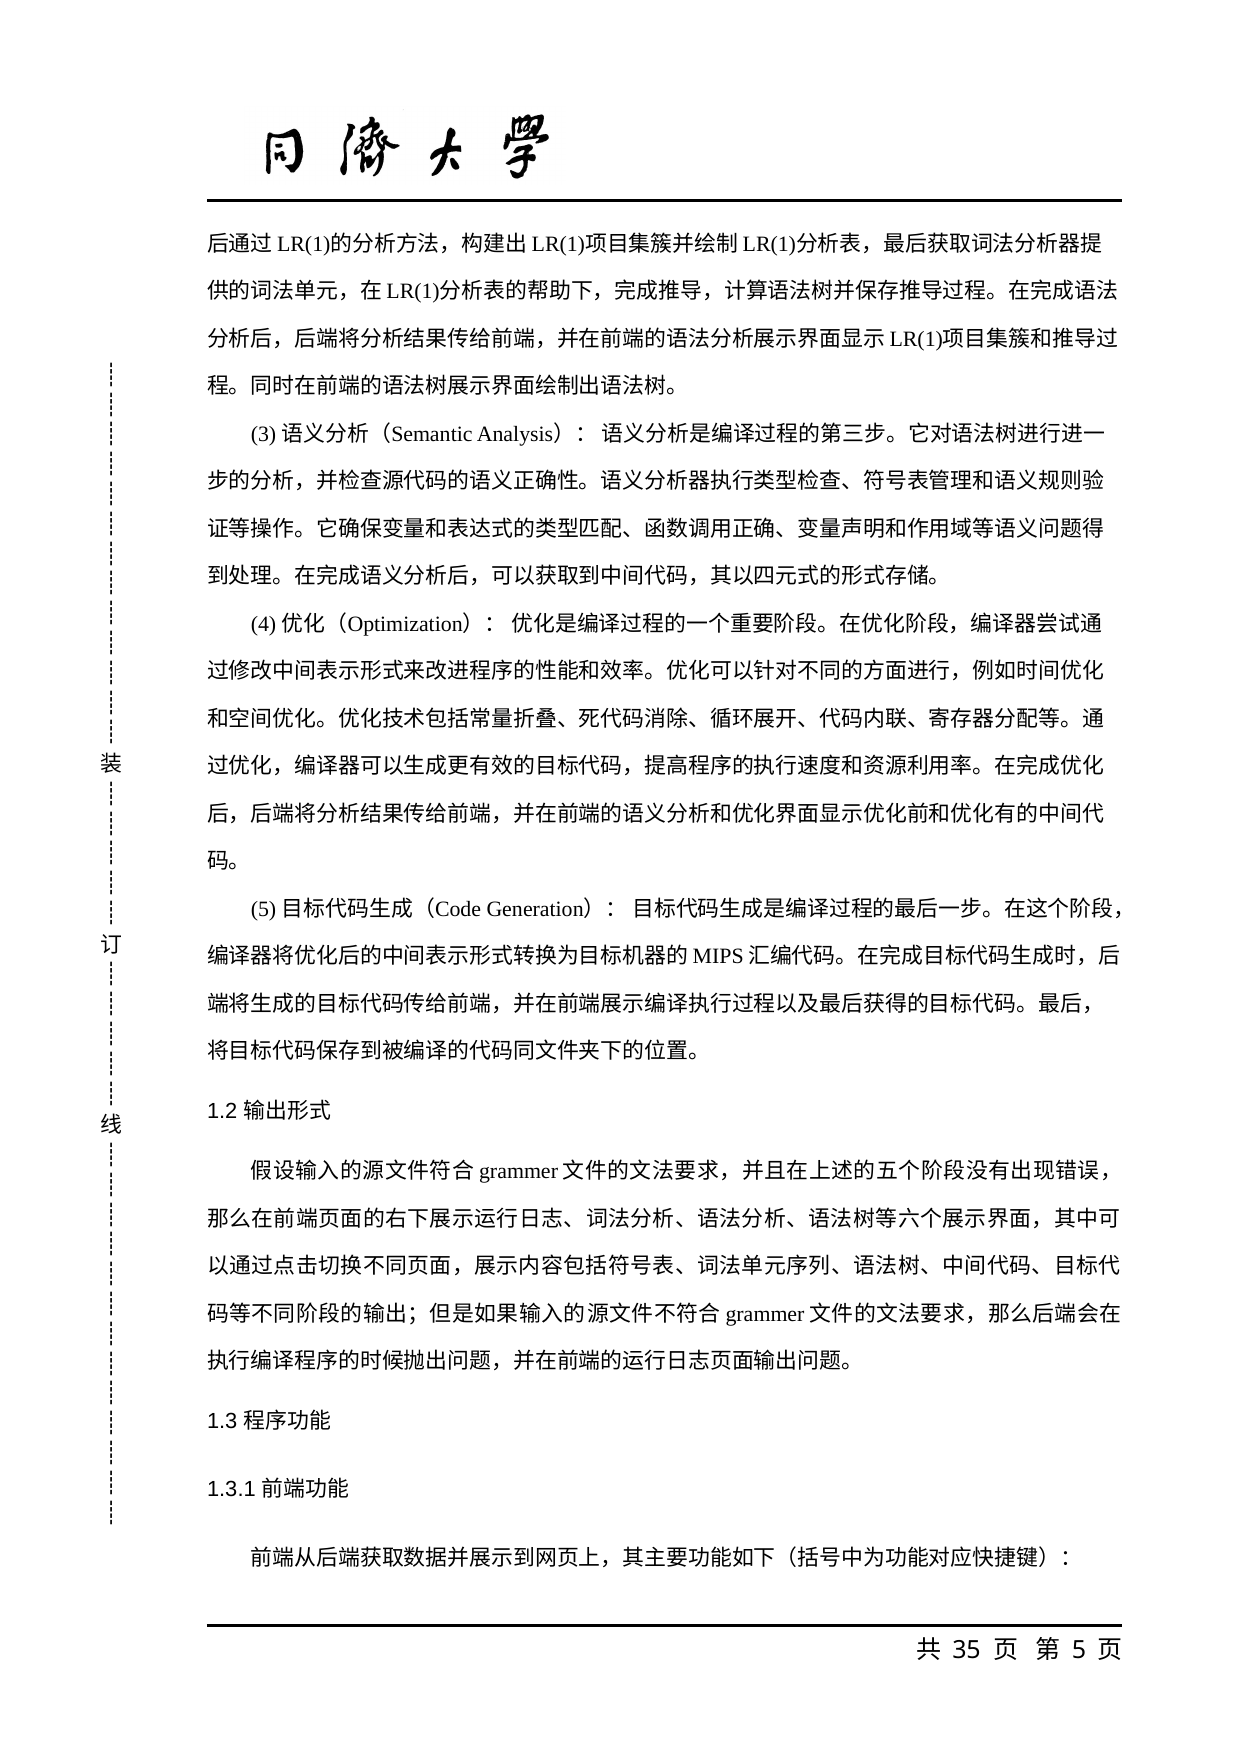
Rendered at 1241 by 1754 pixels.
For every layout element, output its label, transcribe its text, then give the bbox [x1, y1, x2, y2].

list 优化（Optimization）： 优化是编译过程的一个重要阶段。在优化阶段，编译器尝试通过修改中间表示形式来改进程序的性能和效率。优化可以针对不同的方面进行，例如时间优化和空间优化。优化技术包括常量折叠、死代码消除、循环展开、代码内联、寄存器分配等。通过优化，编译器可以生成更有效的目标代码，提高程序的执行速度和资源利用率。在完成优化后，后端将分析结果传给前端，并在前端的语义分析和优化界面显示优化前和优化有的中间代码。 [207, 606, 1122, 875]
text 前端从后端获取数据并展示到网页上，其主要功能如下（括号中为功能对应快捷键）： [207, 1540, 1122, 1571]
list 目标代码生成（Code Generation）： 目标代码生成是编译过程的最后一步。在这个阶段，编译器将优化后的中间表示形式转换为目标机器的MIPS汇编代码。在完成目标代码生成时，后端将生成的目标代码传给前端，并在前端展示编译执行过程以及最后获得的目标代码。最后，将目标代码保存到被编译的代码同文件夹下的位置。 [207, 891, 1122, 1065]
subtitle 1.2 输出形式 [207, 1093, 1122, 1125]
subtitle 1.3 程序功能 [207, 1403, 1122, 1435]
picture [244, 106, 567, 185]
subtitle 1.3.1 前端功能 [207, 1471, 1122, 1503]
text 假设输入的源文件符合grammer文件的文法要求，并且在上述的五个阶段没有出现错误，那么在前端页面的右下展示运行日志、词法分析、语法分析、语法树等六个展示界面，其中可以通过点击切换不同页面，展示内容包括符号表、词法单元序列、语法树、中间代码、目标代码等不同阶段的输出；但是如果输入的源文件不符合grammer文件的文法要求，那么后端会在执行编译程序的时候抛出问题，并在前端的运行日志页面输出问题。 [207, 1153, 1122, 1375]
list 语义分析（Semantic Analysis）： 语义分析是编译过程的第三步。它对语法树进行进一步的分析，并检查源代码的语义正确性。语义分析器执行类型检查、符号表管理和语义规则验证等操作。它确保变量和表达式的类型匹配、函数调用正确、变量声明和作用域等语义问题得到处理。在完成语义分析后，可以获取到中间代码，其以四元式的形式存储。 [207, 416, 1122, 590]
